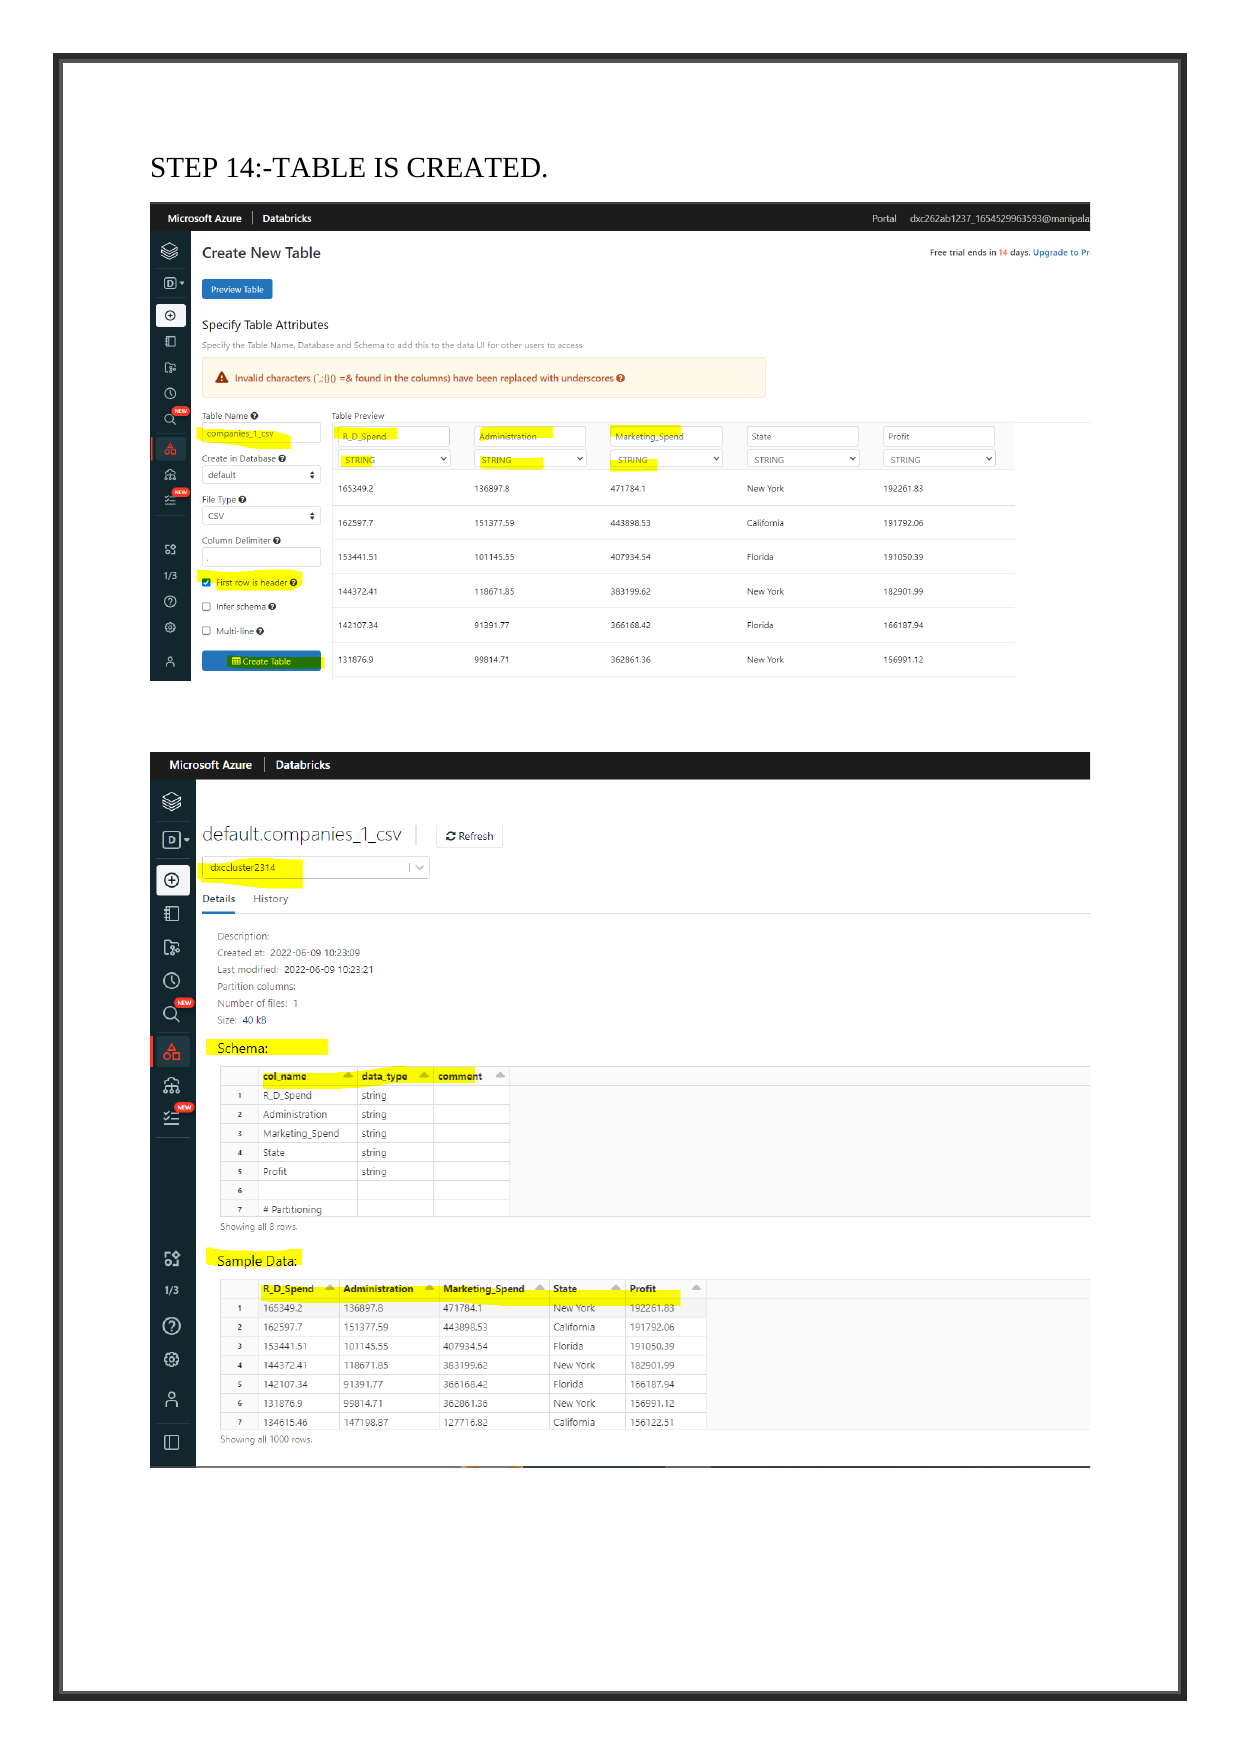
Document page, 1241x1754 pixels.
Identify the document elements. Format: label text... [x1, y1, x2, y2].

picture [150, 202, 1091, 681]
text STEP 14:-TABLE IS CREATED. [150, 150, 1090, 183]
picture [150, 752, 1091, 1468]
